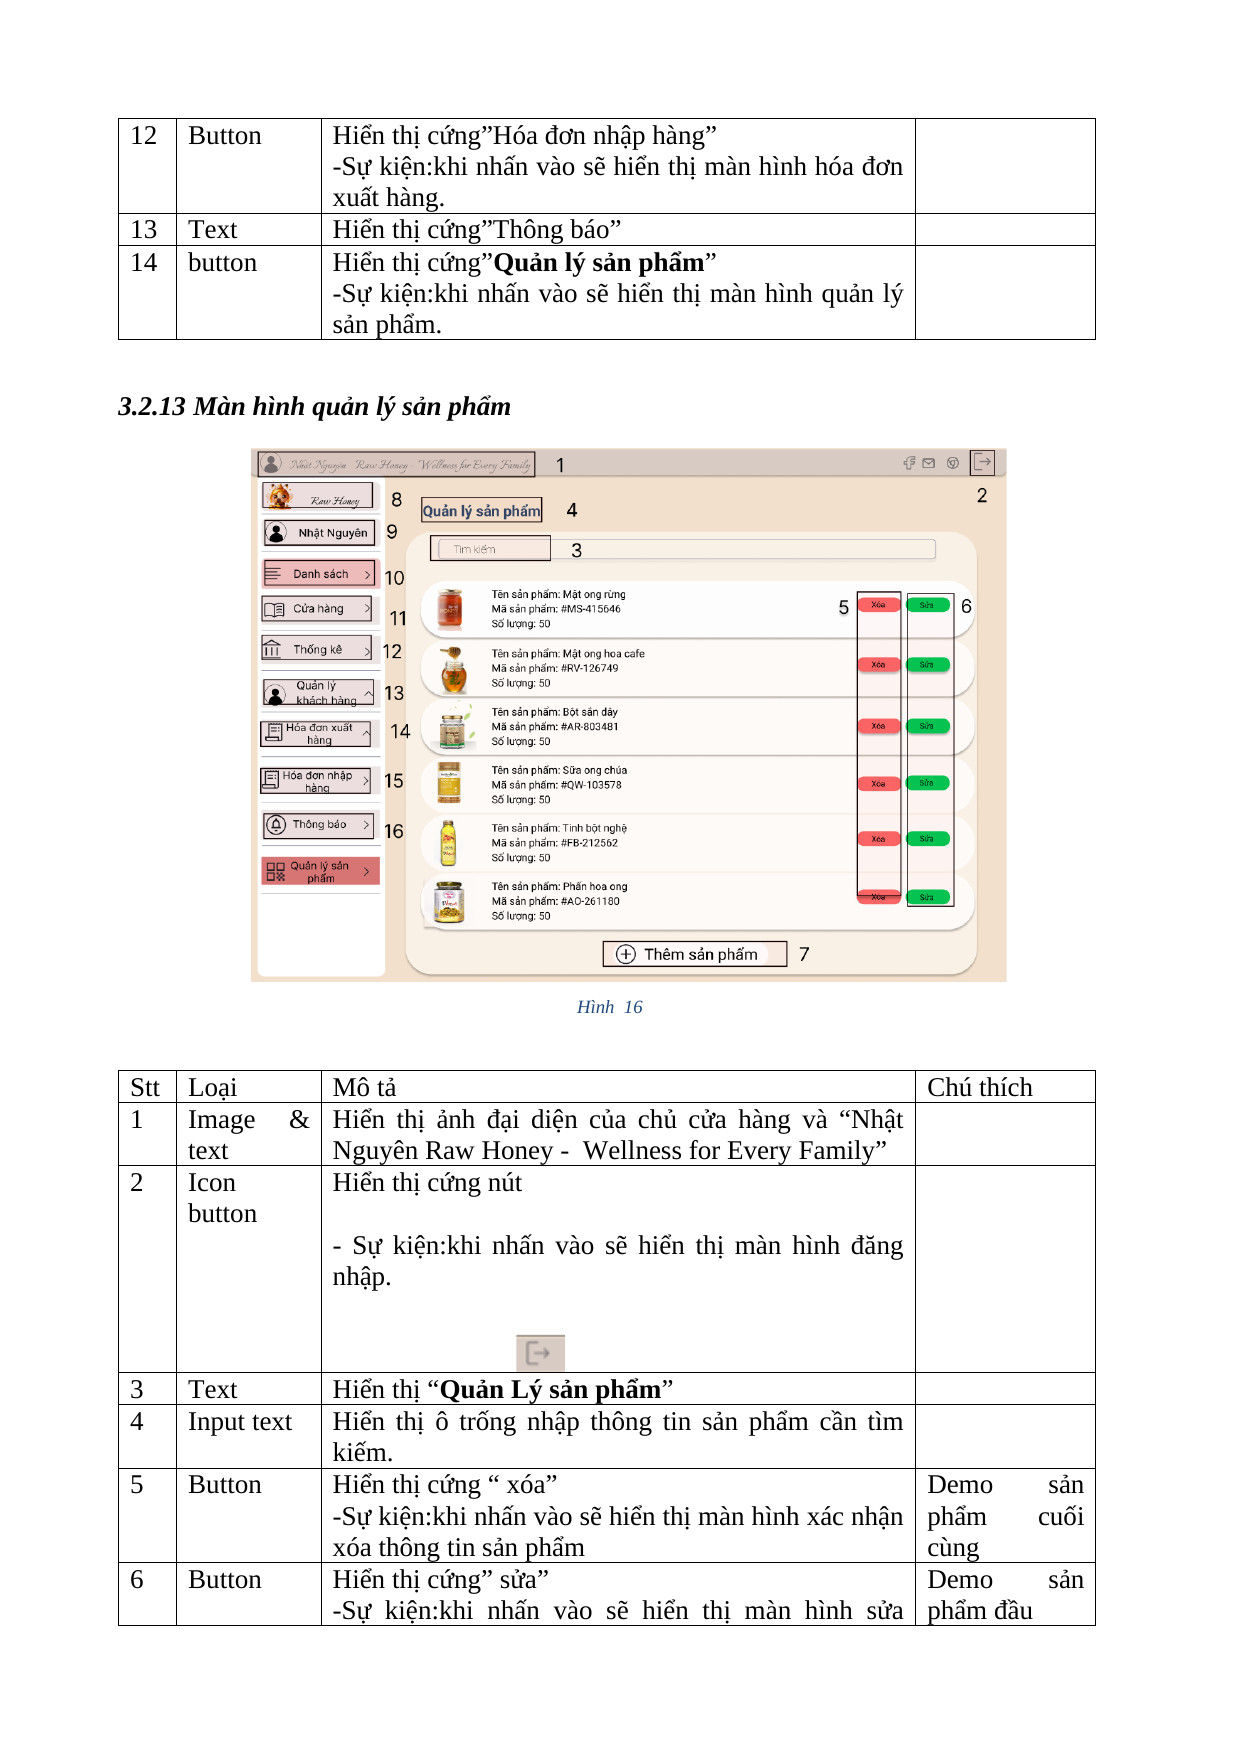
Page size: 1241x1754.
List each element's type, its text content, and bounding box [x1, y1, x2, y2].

table_cell 13 [119, 214, 176, 245]
picture [515, 1329, 564, 1371]
table_cell Input text [177, 1405, 321, 1467]
table_cell 6 [119, 1563, 176, 1625]
table_cell Hiển thị “Quản Lý sản phẩm” [322, 1373, 915, 1404]
table_cell Hiển thị ô trống nhập thông tin sản phẩm cần tìm kiếm. [322, 1405, 915, 1467]
table_cell [916, 214, 1095, 245]
table_cell 5 [119, 1469, 176, 1562]
table_cell 3 [119, 1373, 176, 1404]
table_cell Text [177, 214, 321, 245]
table_cell Button [177, 1469, 321, 1562]
table_cell Hiển thị cứng “ xóa” -Sự kiện:khi nhấn vào sẽ hiển thị màn hình xác nhận xóa thông tin sản phẩm [322, 1469, 915, 1562]
table_cell [916, 1103, 1095, 1165]
table_cell Hiển thị cứng”Hóa đơn nhập hàng” -Sự kiện:khi nhấn vào sẽ hiển thị màn hình hóa đơn xuất hàng. [322, 119, 915, 213]
table_cell [916, 1373, 1095, 1404]
table_cell Hiển thị cứng”Quản lý sản phẩm” -Sự kiện:khi nhấn vào sẽ hiển thị màn hình quản lý sản phẩm. [322, 246, 915, 339]
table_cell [322, 1563, 915, 1625]
table_cell 2 [119, 1166, 176, 1372]
table_cell [916, 1166, 1095, 1372]
table_cell [916, 119, 1095, 213]
table_cell 12 [119, 119, 176, 213]
table_cell [916, 1405, 1095, 1467]
picture [251, 448, 1009, 982]
subtitle Màn hình quản lý sản phẩm [118, 391, 1122, 422]
table_cell Hiển thị cứng nút - Sự kiện:khi nhấn vào sẽ hiển thị màn hình đăng nhập. [322, 1166, 915, 1372]
table_cell Text [177, 1373, 321, 1404]
table_cell button [177, 246, 321, 339]
table_cell 1 [119, 1103, 176, 1165]
table_header Loại [177, 1071, 321, 1102]
table_cell Image & text [177, 1103, 321, 1165]
table_cell Demo sản phẩm đầu [916, 1563, 1095, 1625]
table_cell Button [177, 1563, 321, 1625]
table_cell Hiển thị cứng”Thông báo” [322, 214, 915, 245]
table_cell Hiển thị ảnh đại diện của chủ cửa hàng và “Nhật Nguyên Raw Honey - Wellness for Every Family” [322, 1103, 915, 1165]
table_cell 4 [119, 1405, 176, 1467]
table_cell Icon button [177, 1166, 321, 1372]
table_cell 14 [119, 246, 176, 339]
table_header Mô tả [322, 1071, 915, 1102]
table_cell [916, 246, 1095, 339]
table_cell Demo sản phẩm cuối cùng [916, 1469, 1095, 1562]
table_cell Button [177, 119, 321, 213]
table_header Chú thích [916, 1071, 1095, 1102]
table_header Stt [119, 1071, 176, 1102]
